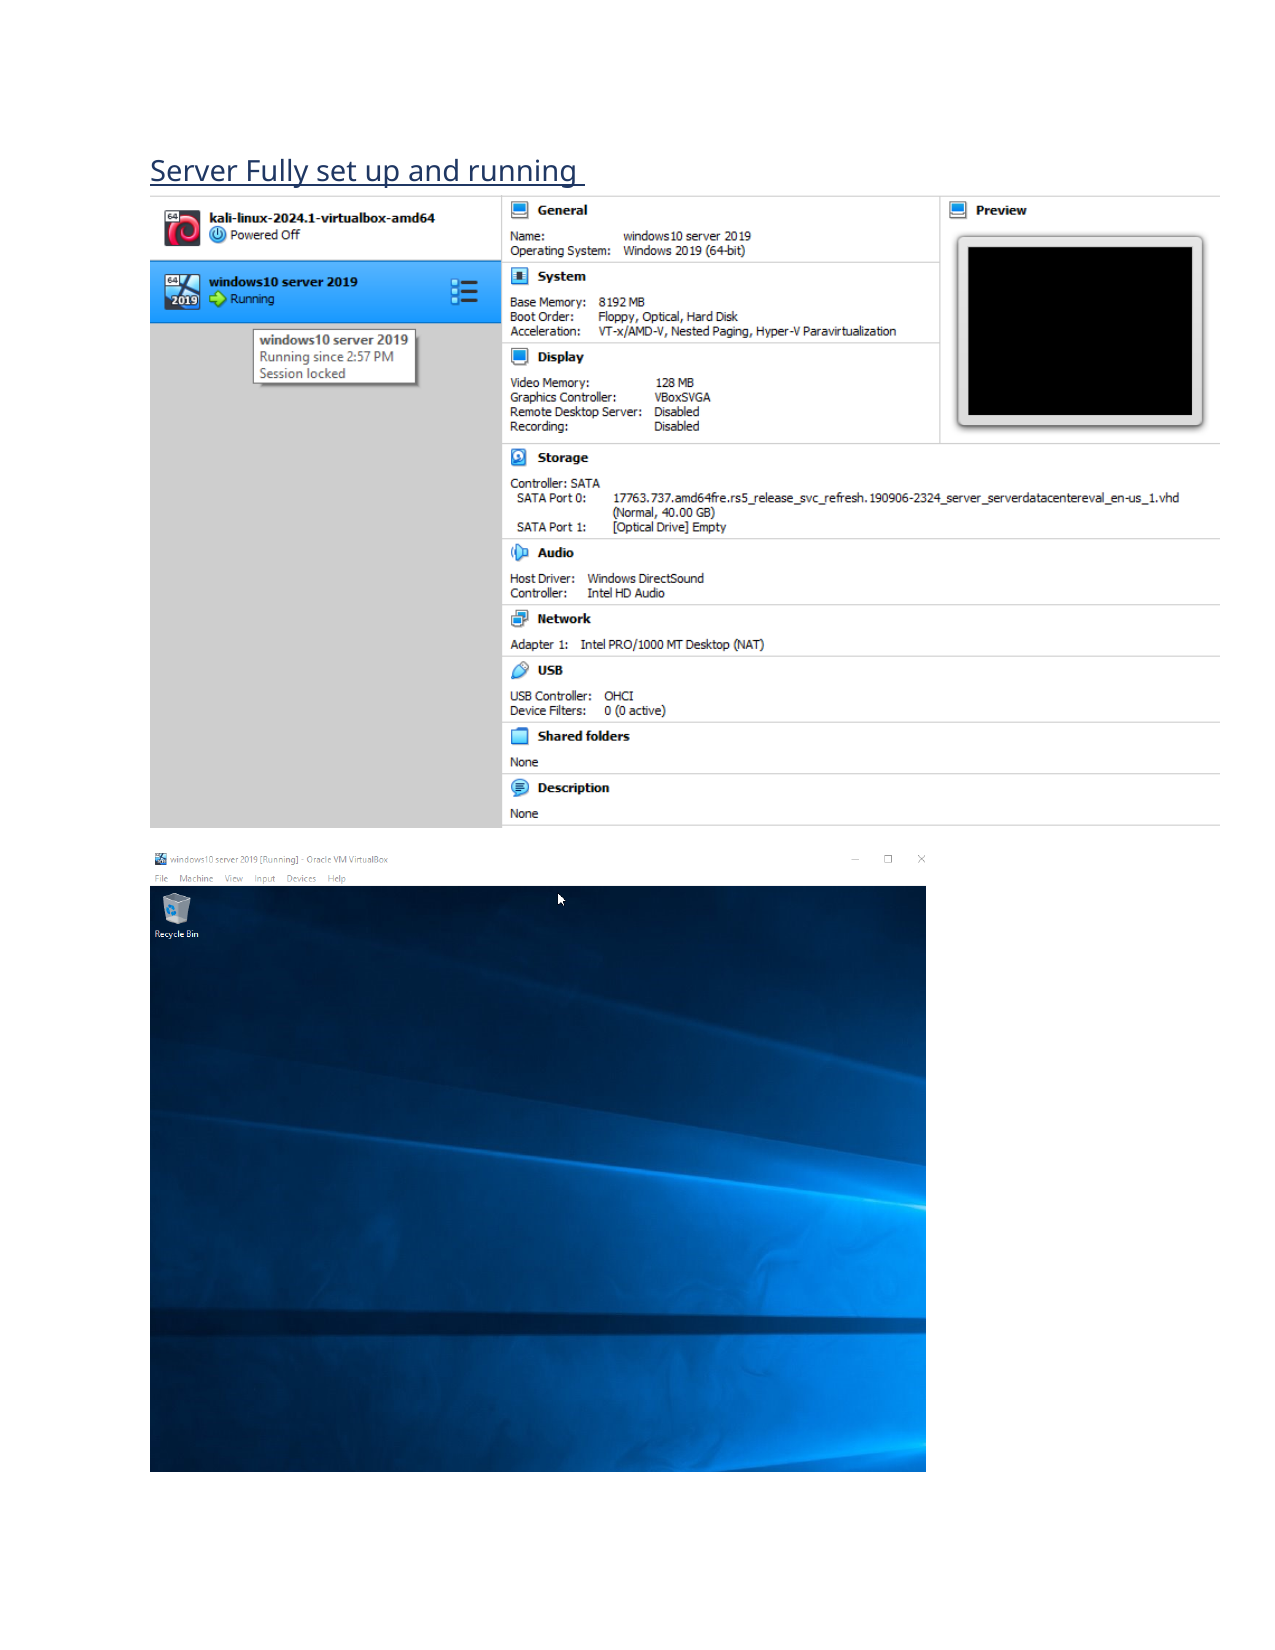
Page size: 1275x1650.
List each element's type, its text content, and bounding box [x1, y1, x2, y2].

subtitle Server Fully set up and running [150, 150, 1125, 190]
picture [906, 1205, 927, 1211]
picture [150, 195, 1220, 828]
picture [150, 849, 927, 1472]
